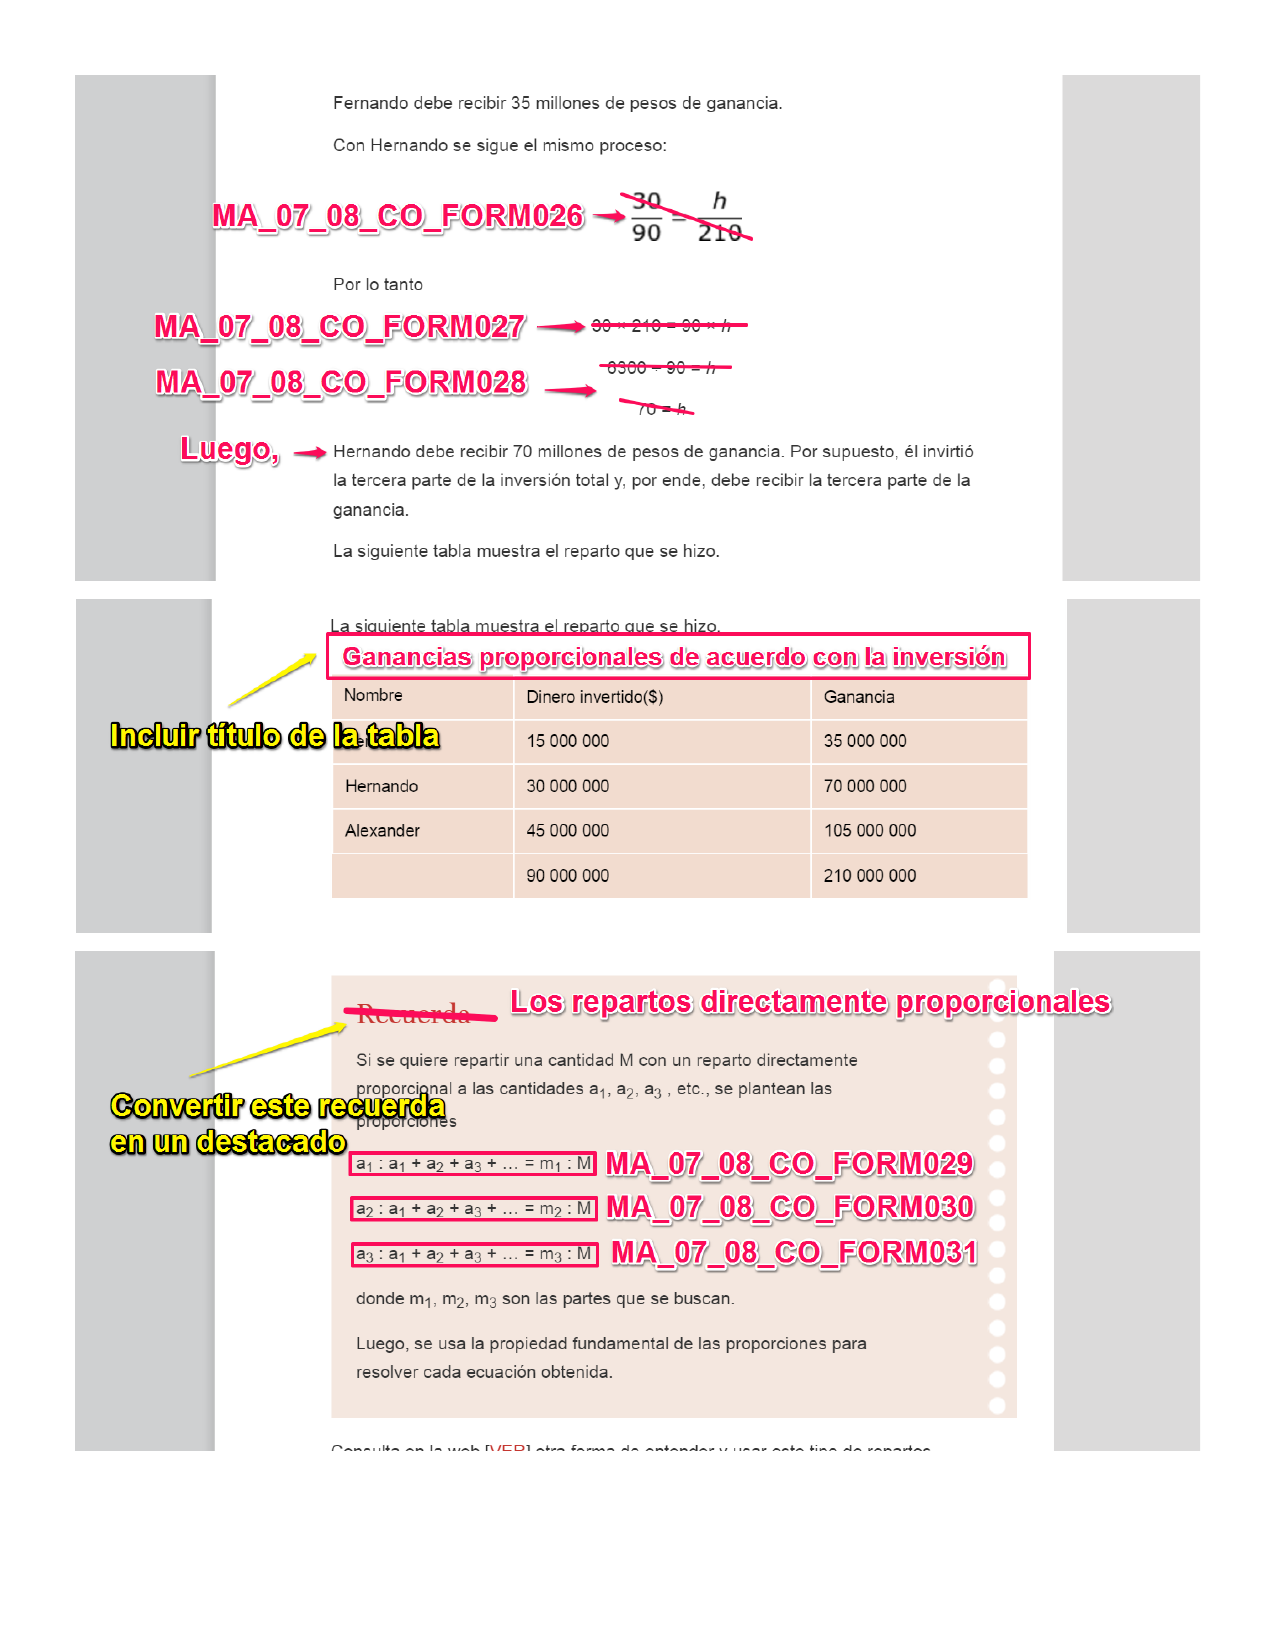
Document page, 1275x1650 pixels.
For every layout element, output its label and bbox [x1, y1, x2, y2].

picture [76, 599, 1200, 933]
picture [75, 951, 1200, 1451]
picture [75, 75, 1200, 581]
